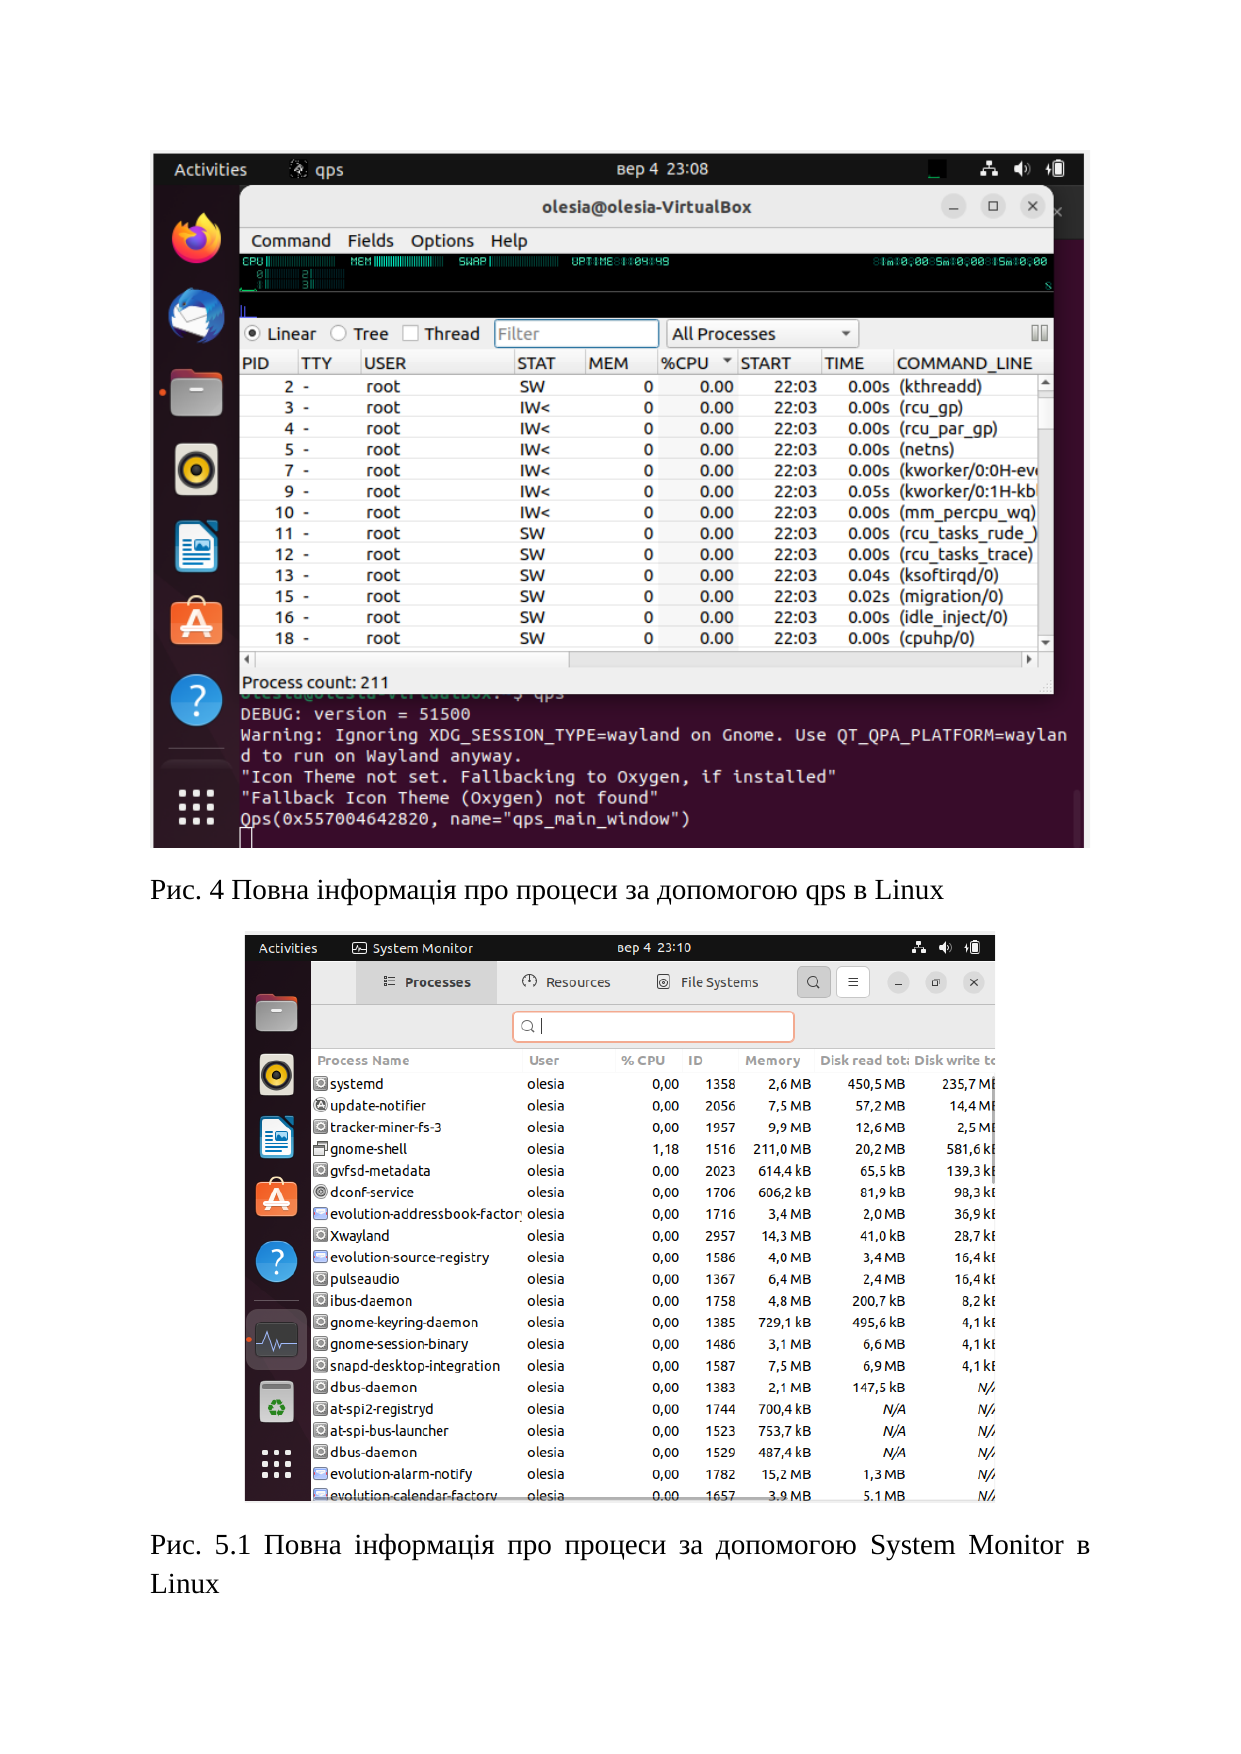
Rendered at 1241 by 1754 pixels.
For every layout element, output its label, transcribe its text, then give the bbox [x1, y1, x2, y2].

picture [244, 931, 996, 1503]
text Рис. 5.1 Повна інформація про процеси за допомогою System Monitor в Linux [150, 1527, 1090, 1599]
picture [150, 150, 1091, 848]
text Рис. 4 Повна інформація про процеси за допомогою qps в Linux [150, 872, 1090, 906]
